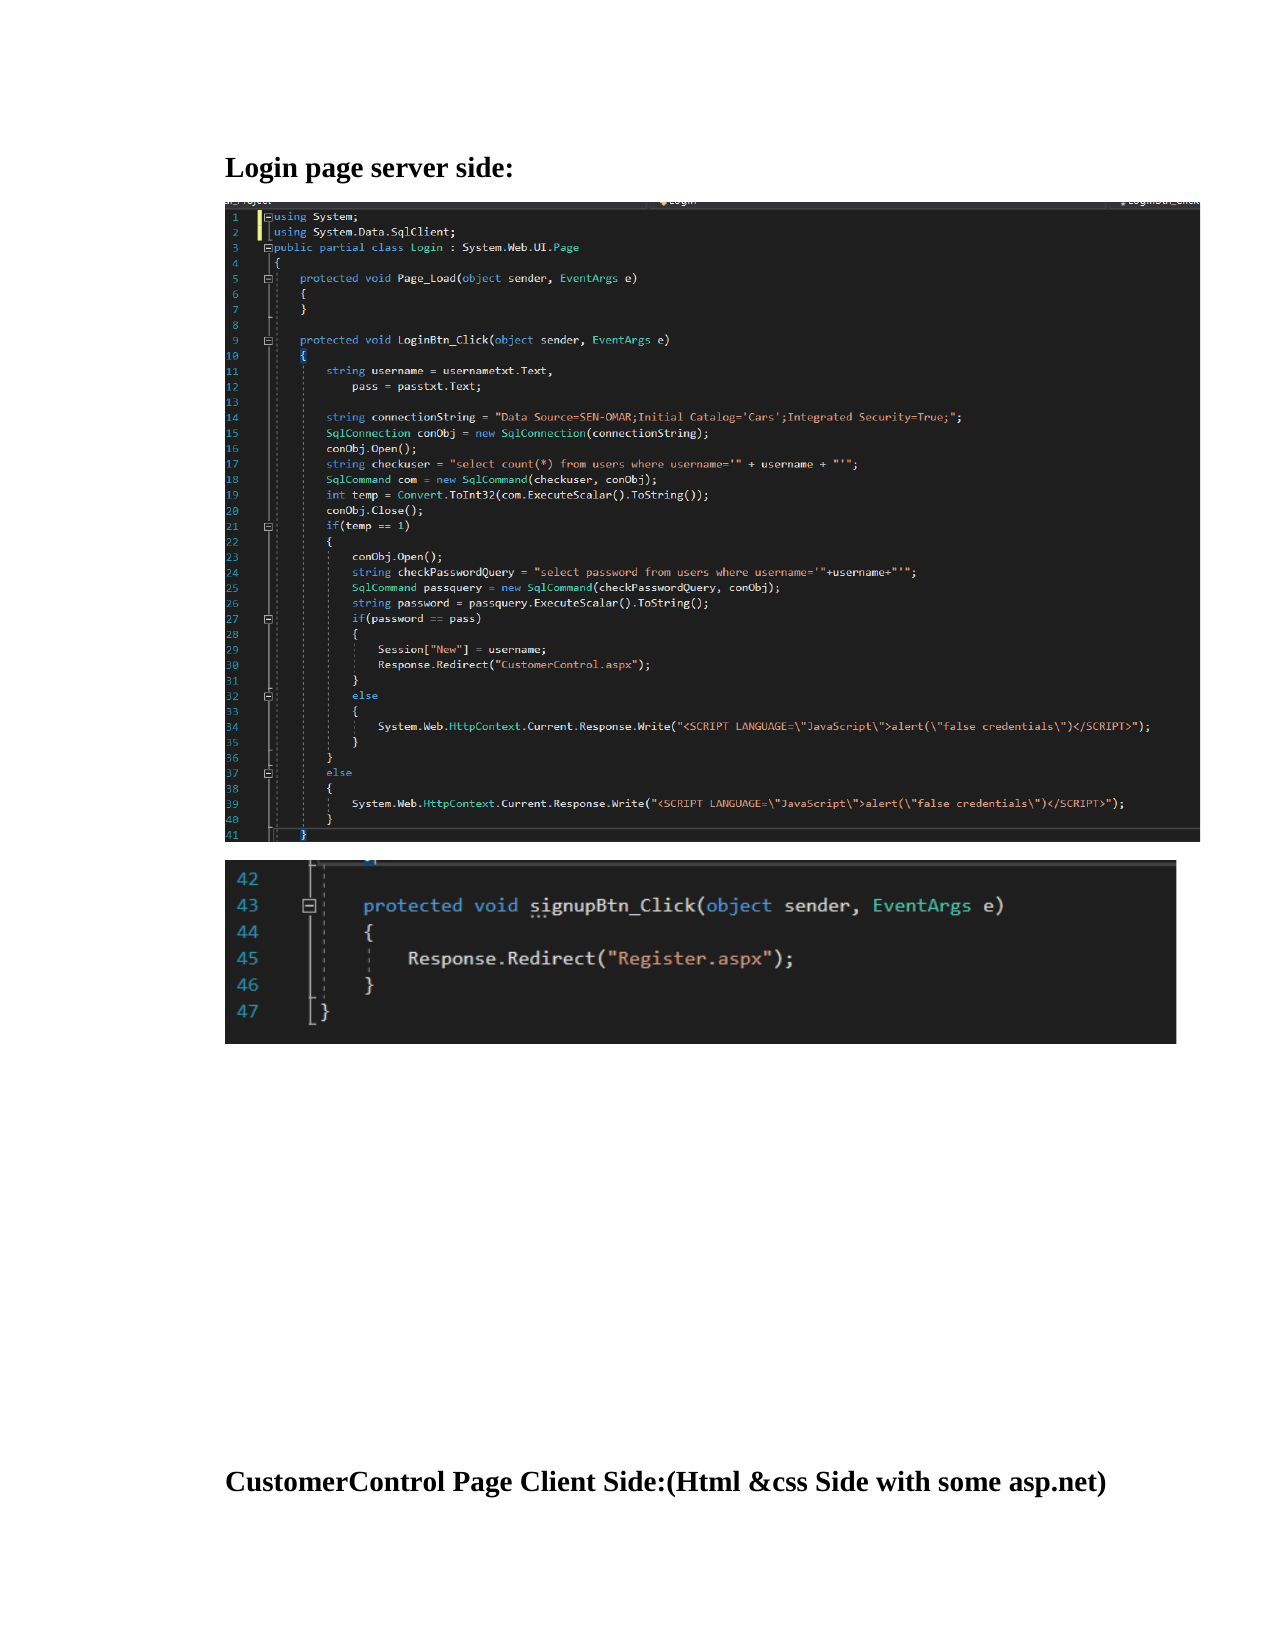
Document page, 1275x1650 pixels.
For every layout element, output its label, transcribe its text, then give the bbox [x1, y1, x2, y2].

text CustomerControl Page Client Side:(Html &css Side with some asp.net) [225, 1464, 1125, 1498]
picture [225, 860, 1177, 1044]
picture [225, 202, 1200, 842]
text Login page server side: [225, 150, 1125, 183]
